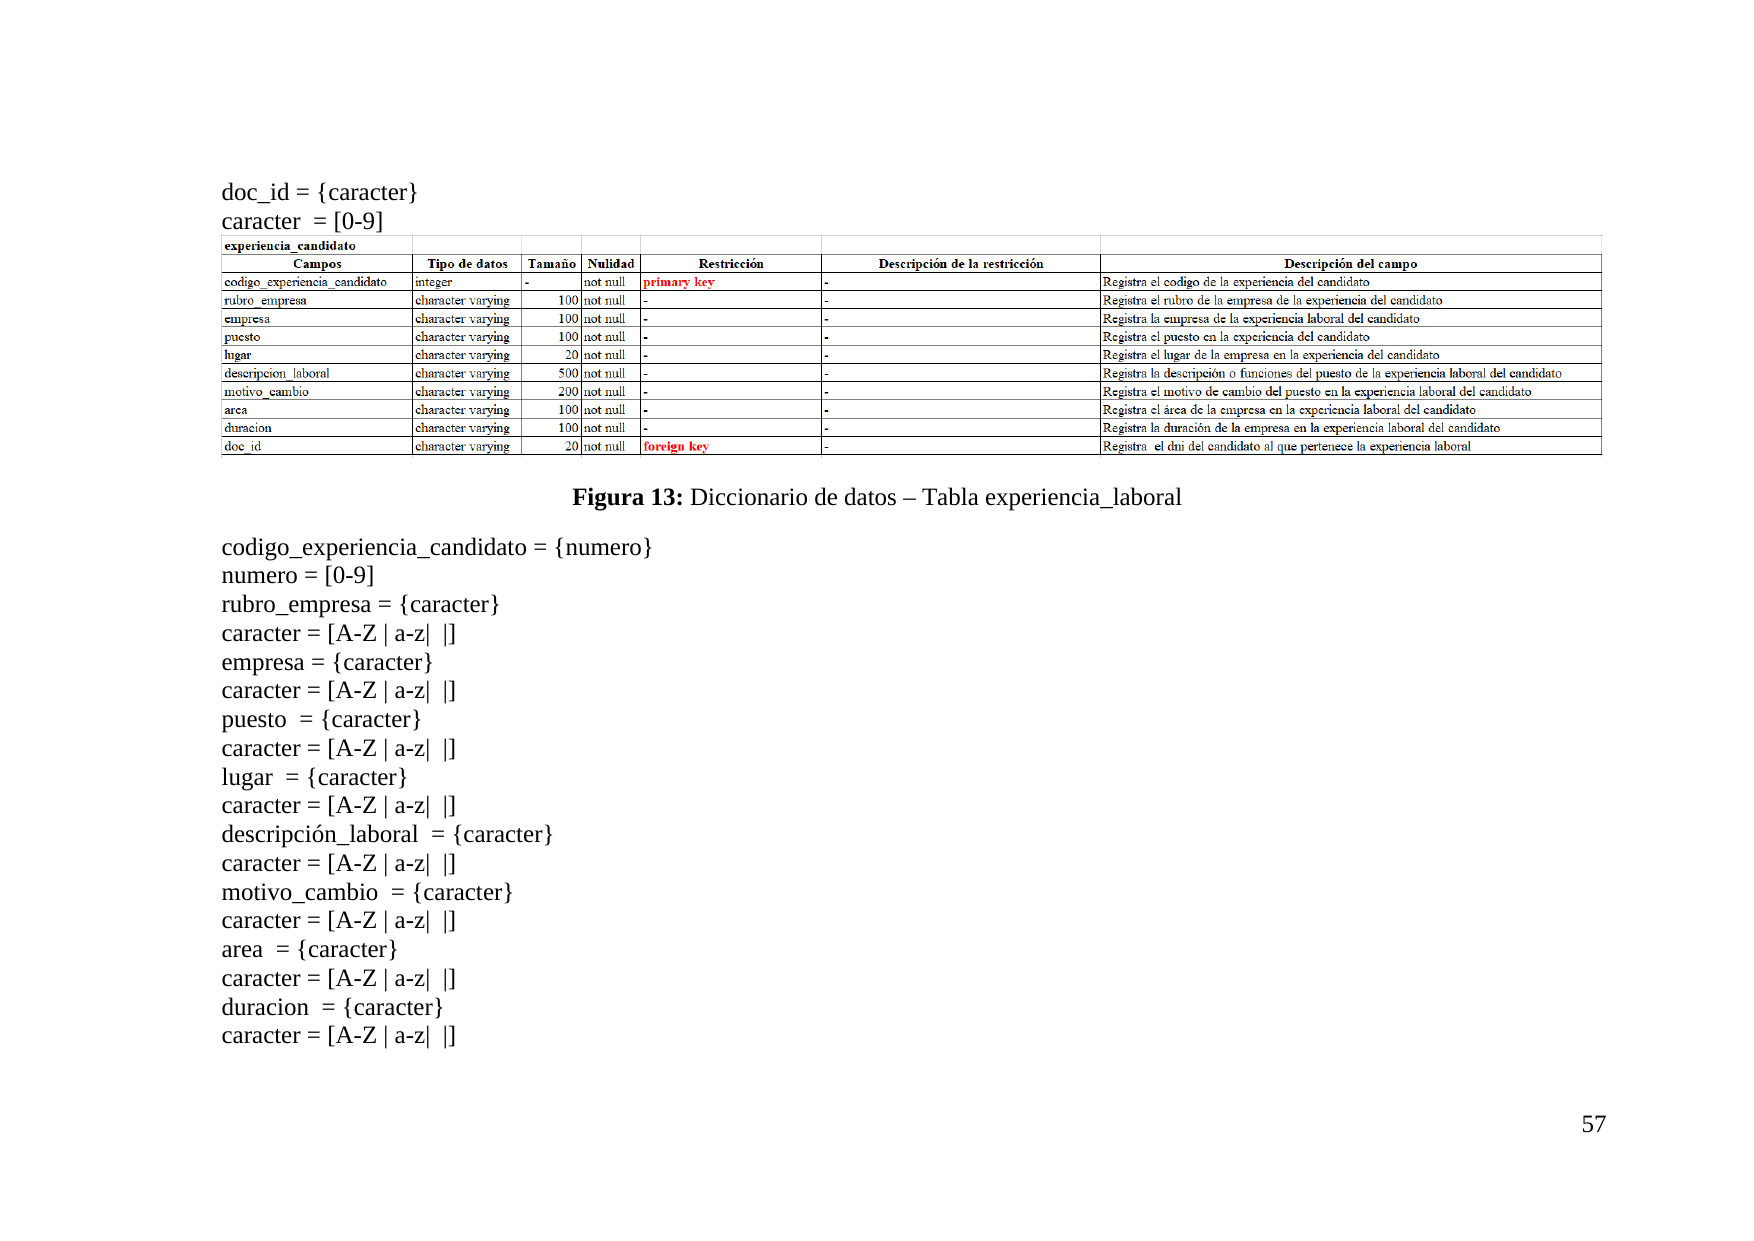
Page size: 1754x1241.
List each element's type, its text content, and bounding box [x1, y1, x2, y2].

text caracter = [A-Z | a-z| |] [221, 791, 1606, 819]
picture [221, 234, 1604, 458]
text motivo_cambio = {caracter} [221, 877, 1606, 906]
text lugar = {caracter} [221, 762, 1606, 791]
text doc_id = {caracter} [221, 177, 1606, 206]
text area = {caracter} [221, 934, 1606, 963]
text codigo_experiencia_candidato = {numero} [221, 532, 1606, 561]
text caracter = [A-Z | a-z| |] [221, 906, 1606, 934]
text puesto = {caracter} [221, 704, 1606, 733]
text empresa = {caracter} [221, 647, 1606, 676]
text caracter = [0-9] [221, 206, 1606, 235]
text descripción_laboral = {caracter} [221, 819, 1606, 848]
text caracter = [A-Z | a-z| |] [221, 676, 1606, 704]
text numero = [0-9] [221, 561, 1606, 589]
text caracter = [A-Z | a-z| |] [221, 1021, 1606, 1049]
text rubro_empresa = {caracter} [221, 589, 1606, 618]
text caracter = [A-Z | a-z| |] [221, 963, 1606, 992]
text caracter = [A-Z | a-z| |] [221, 848, 1606, 877]
text caracter = [A-Z | a-z| |] [221, 618, 1606, 647]
text duracion = {caracter} [221, 992, 1606, 1021]
text caracter = [A-Z | a-z| |] [221, 733, 1606, 762]
text Figura 13: Diccionario de datos – Tabla experiencia_laboral [148, 482, 1606, 511]
